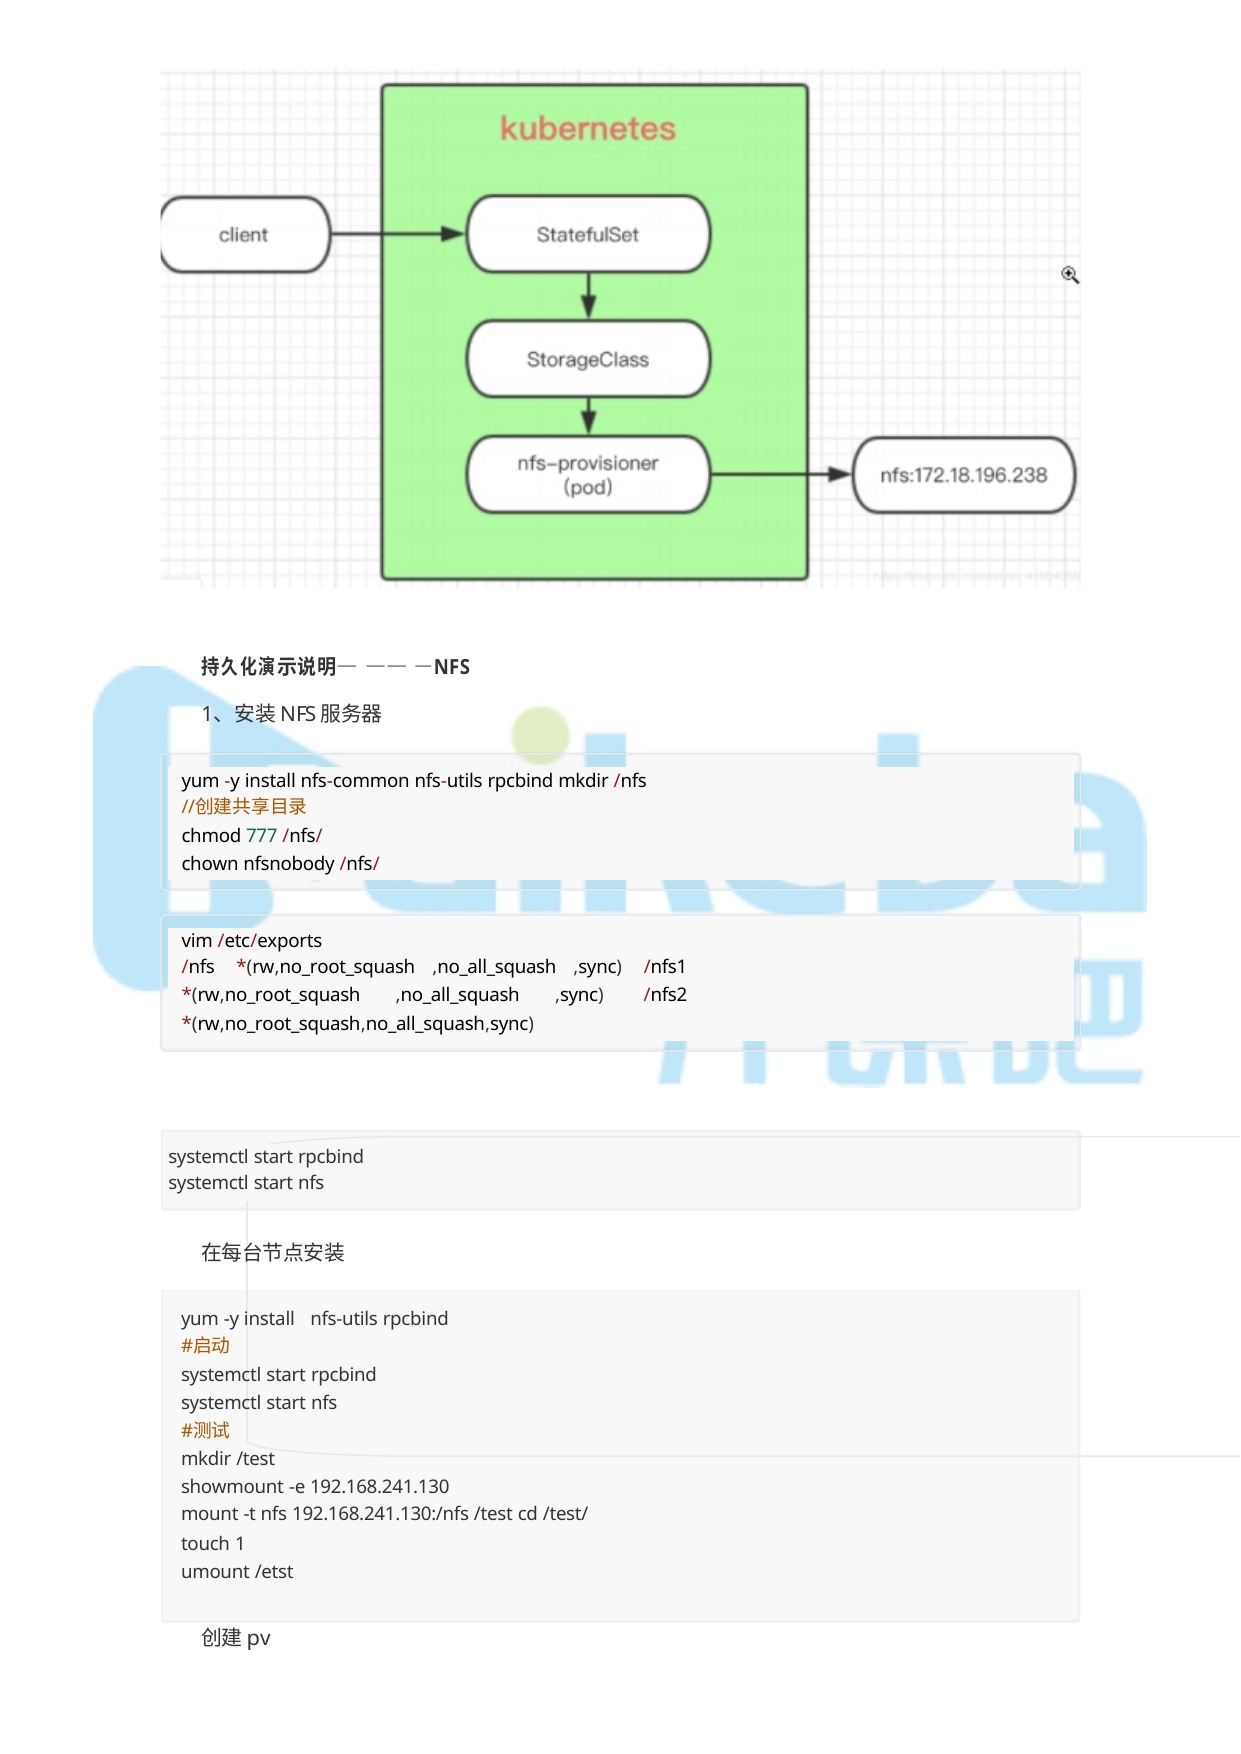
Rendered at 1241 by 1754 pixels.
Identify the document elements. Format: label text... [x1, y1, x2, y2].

text 持久化演示说明————NFS 1、安装NFS服务器 [201, 637, 470, 731]
picture [248, 1138, 1182, 1455]
text touch 1 [181, 1536, 1084, 1554]
text yum -y install nfs-utils rpcbind [181, 1310, 1084, 1329]
text umount /etst [181, 1564, 1084, 1582]
text #启动 [181, 1337, 1084, 1357]
text mount -t nfs 192.168.241.130:/nfs /test cd /test/ [181, 1498, 622, 1526]
text systemctl start nfs [181, 1395, 1084, 1413]
text systemctl start rpcbind [181, 1367, 1084, 1385]
text showmount -e 192.168.241.130 [181, 1479, 1084, 1498]
text 在每台节点安装 [201, 1239, 1084, 1266]
picture [60, 60, 1182, 1682]
text mkdir /test [181, 1451, 1084, 1469]
text 创建pv [201, 1624, 1084, 1651]
text #测试 [181, 1422, 1084, 1441]
